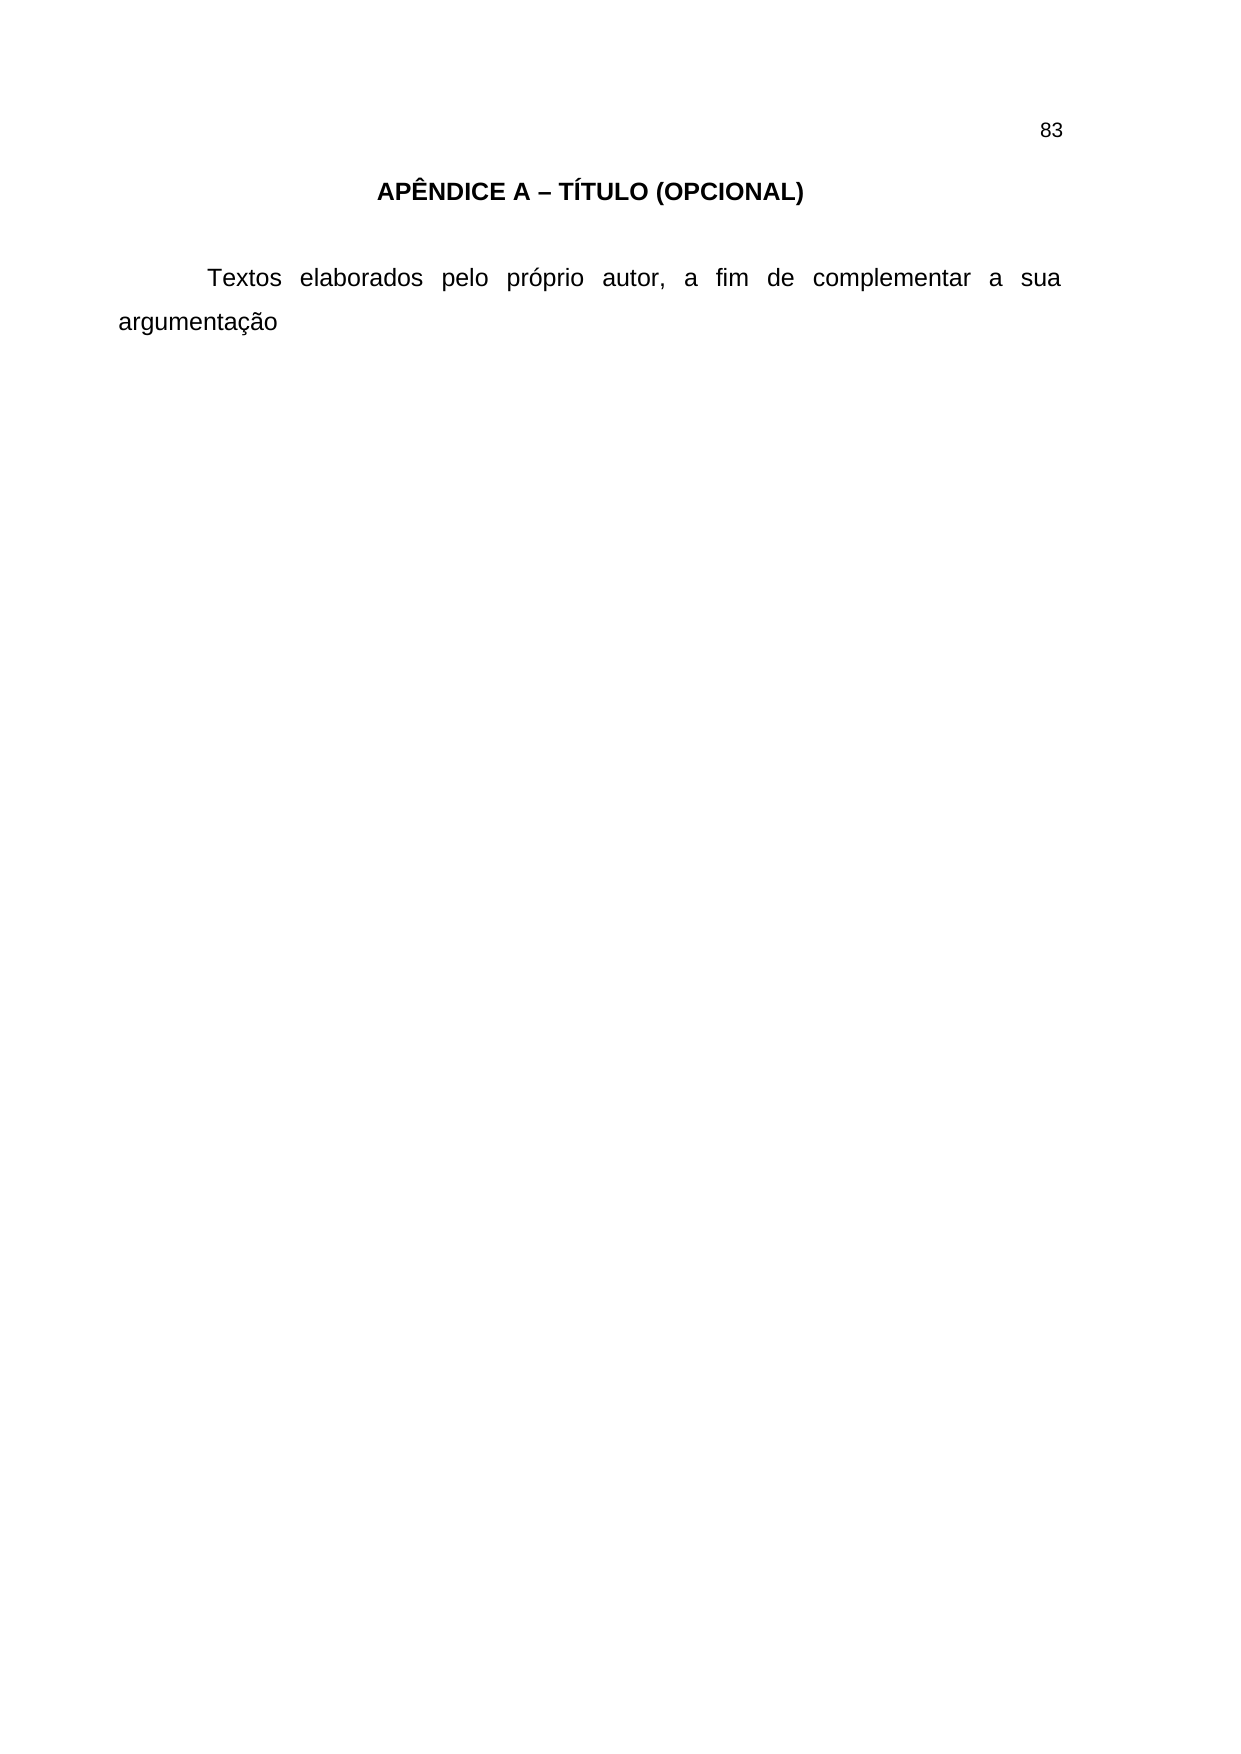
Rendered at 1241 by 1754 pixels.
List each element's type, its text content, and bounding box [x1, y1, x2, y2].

text Textos elaborados pelo próprio autor, a fim de complementar a sua argumentação [118, 263, 1063, 335]
subtitle APÊNDICE A – Título (opcional) [118, 177, 1063, 206]
